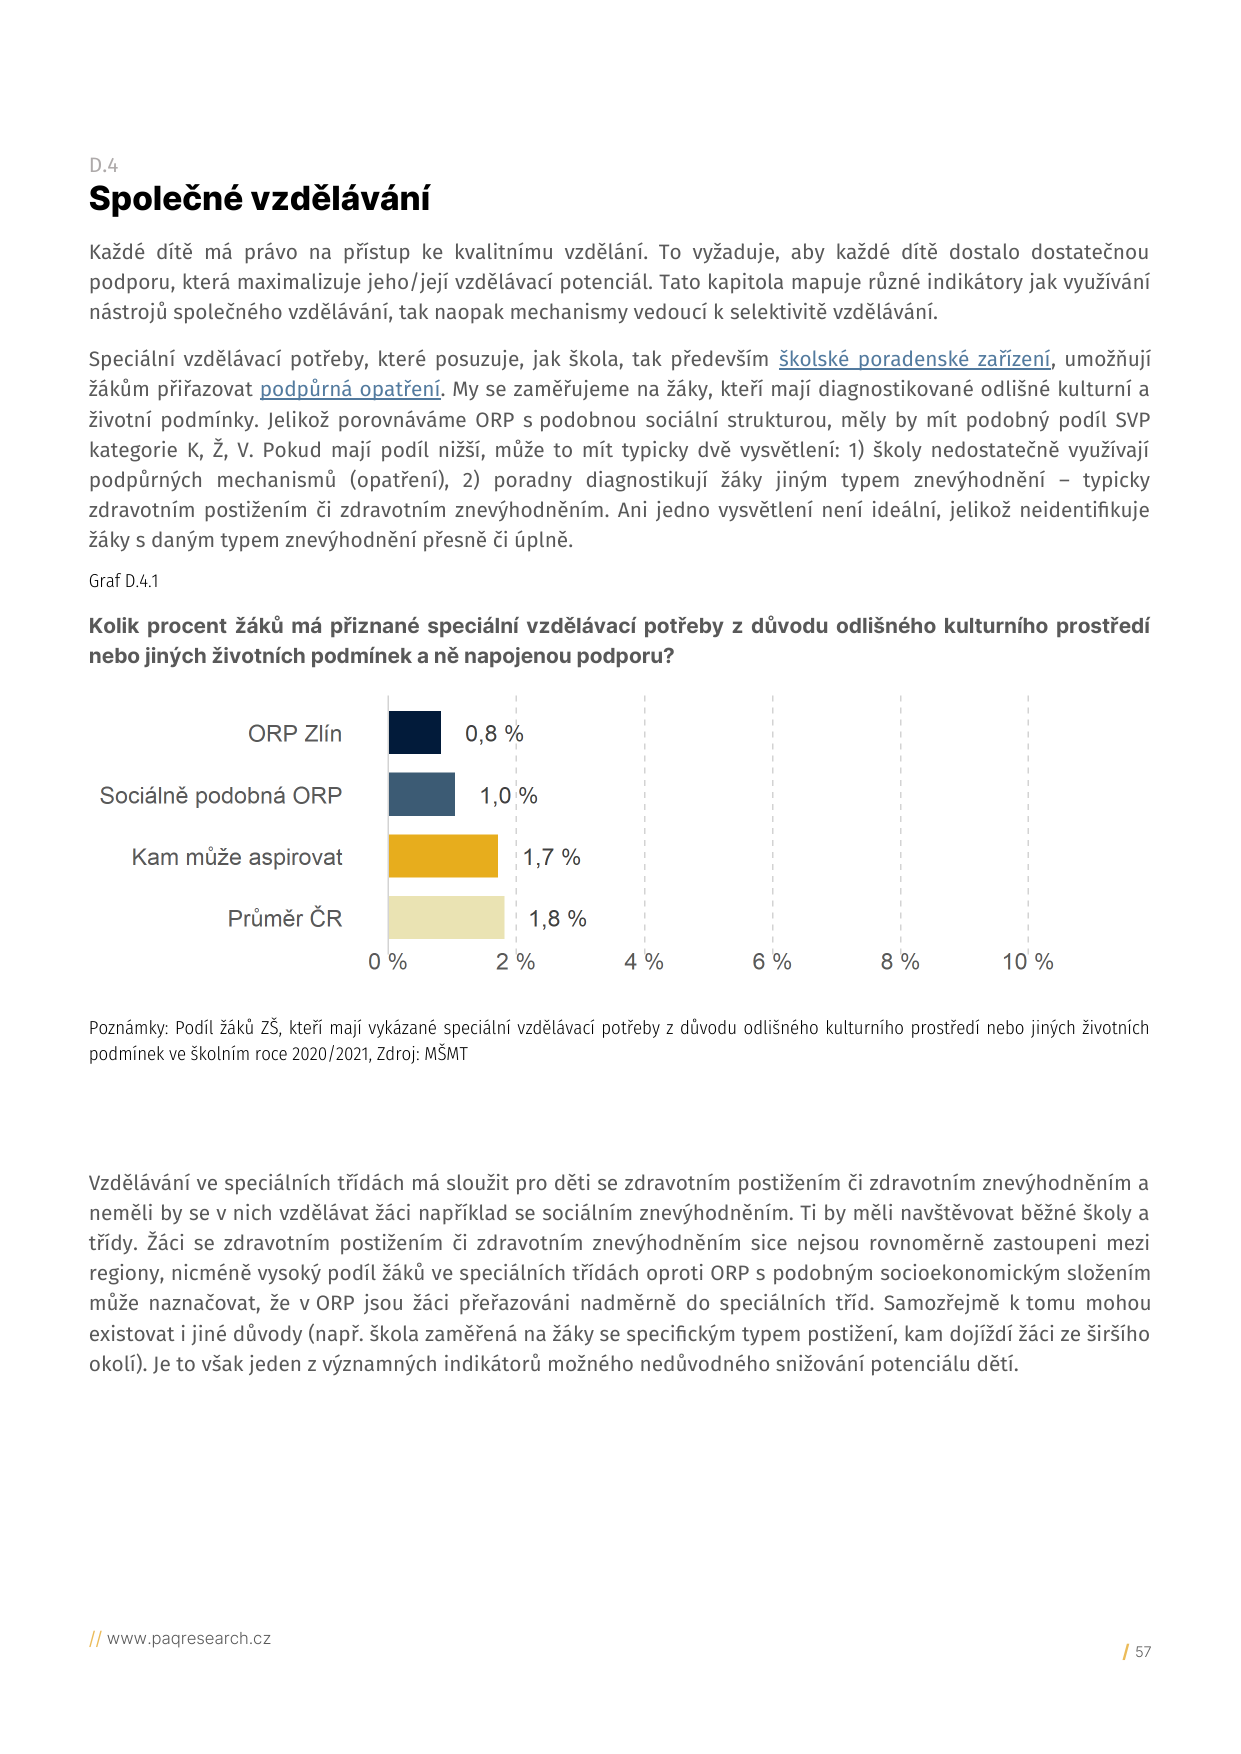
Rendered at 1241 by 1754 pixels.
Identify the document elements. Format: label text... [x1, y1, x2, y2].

text Každé dítě má právo na přístup ke kvalitnímu vzdělání. To vyžaduje, aby každé dítě dostalo dostatečnou podporu, která maximalizuje jeho/její vzdělávací potenciál. Tato kapitola mapuje různé indikátory jak využívání nástrojů společného vzdělávání, tak naopak mechanismy vedoucí k selektivitě vzdělávání. [89, 235, 1152, 325]
subtitle Společné vzdělávání [89, 178, 1152, 218]
text Poznámky: Podíl žáků ZŠ, kteří mají vykázané speciální vzdělávací potřeby z důvodu odlišného kulturního prostředí nebo jiných životních podmínek ve školním roce 2020/2021, Zdroj: MŠMT [89, 1017, 1152, 1065]
picture [88, 668, 1139, 1001]
text D.4 [89, 148, 1152, 178]
text Speciální vzdělávací potřeby, které posuzuje, jak škola, tak především školské poradenské zařízení, umožňují žákům přiřazovat podpůrná opatření. My se zaměřujeme na žáky, kteří mají diagnostikované odlišné kulturní a životní podmínky. Jelikož porovnáváme ORP s podobnou sociální strukturou, měly by mít podobný podíl SVP kategorie K, Ž, V. Pokud mají podíl nižší, může to mít typicky dvě vysvětlení: 1) školy nedostatečně využívají podpůrných mechanismů (opatření), 2) poradny diagnostikují žáky jiným typem znevýhodnění – typicky zdravotním postižením či zdravotním znevýhodněním. Ani jedno vysvětlení není ideální, jelikož neidentifikuje žáky s daným typem znevýhodnění přesně či úplně. [89, 342, 1152, 553]
text Vzdělávání ve speciálních třídách má sloužit pro děti se zdravotním postižením či zdravotním znevýhodněním a neměli by se v nich vzdělávat žáci například se sociálním znevýhodněním. Ti by měli navštěvovat běžné školy a třídy. Žáci se zdravotním postižením či zdravotním znevýhodněním sice nejsou rovnoměrně zastoupeni mezi regiony, nicméně vysoký podíl žáků ve speciálních třídách oproti ORP s podobným socioekonomickým složením může naznačovat, že v ORP jsou žáci přeřazováni nadměrně do speciálních tříd. Samozřejmě k tomu mohou existovat i jiné důvody (např. škola zaměřená na žáky se specifickým typem postižení, kam dojíždí žáci ze širšího okolí). Je to však jeden z významných indikátorů možného nedůvodného snižování potenciálu dětí. [89, 1165, 1152, 1377]
text Graf D.4.1 [89, 570, 1152, 593]
text Kolik procent žáků má přiznané speciální vzdělávací potřeby z důvodu odlišného kulturního prostředí nebo jiných životních podmínek a ně napojenou podporu? [89, 608, 1152, 669]
